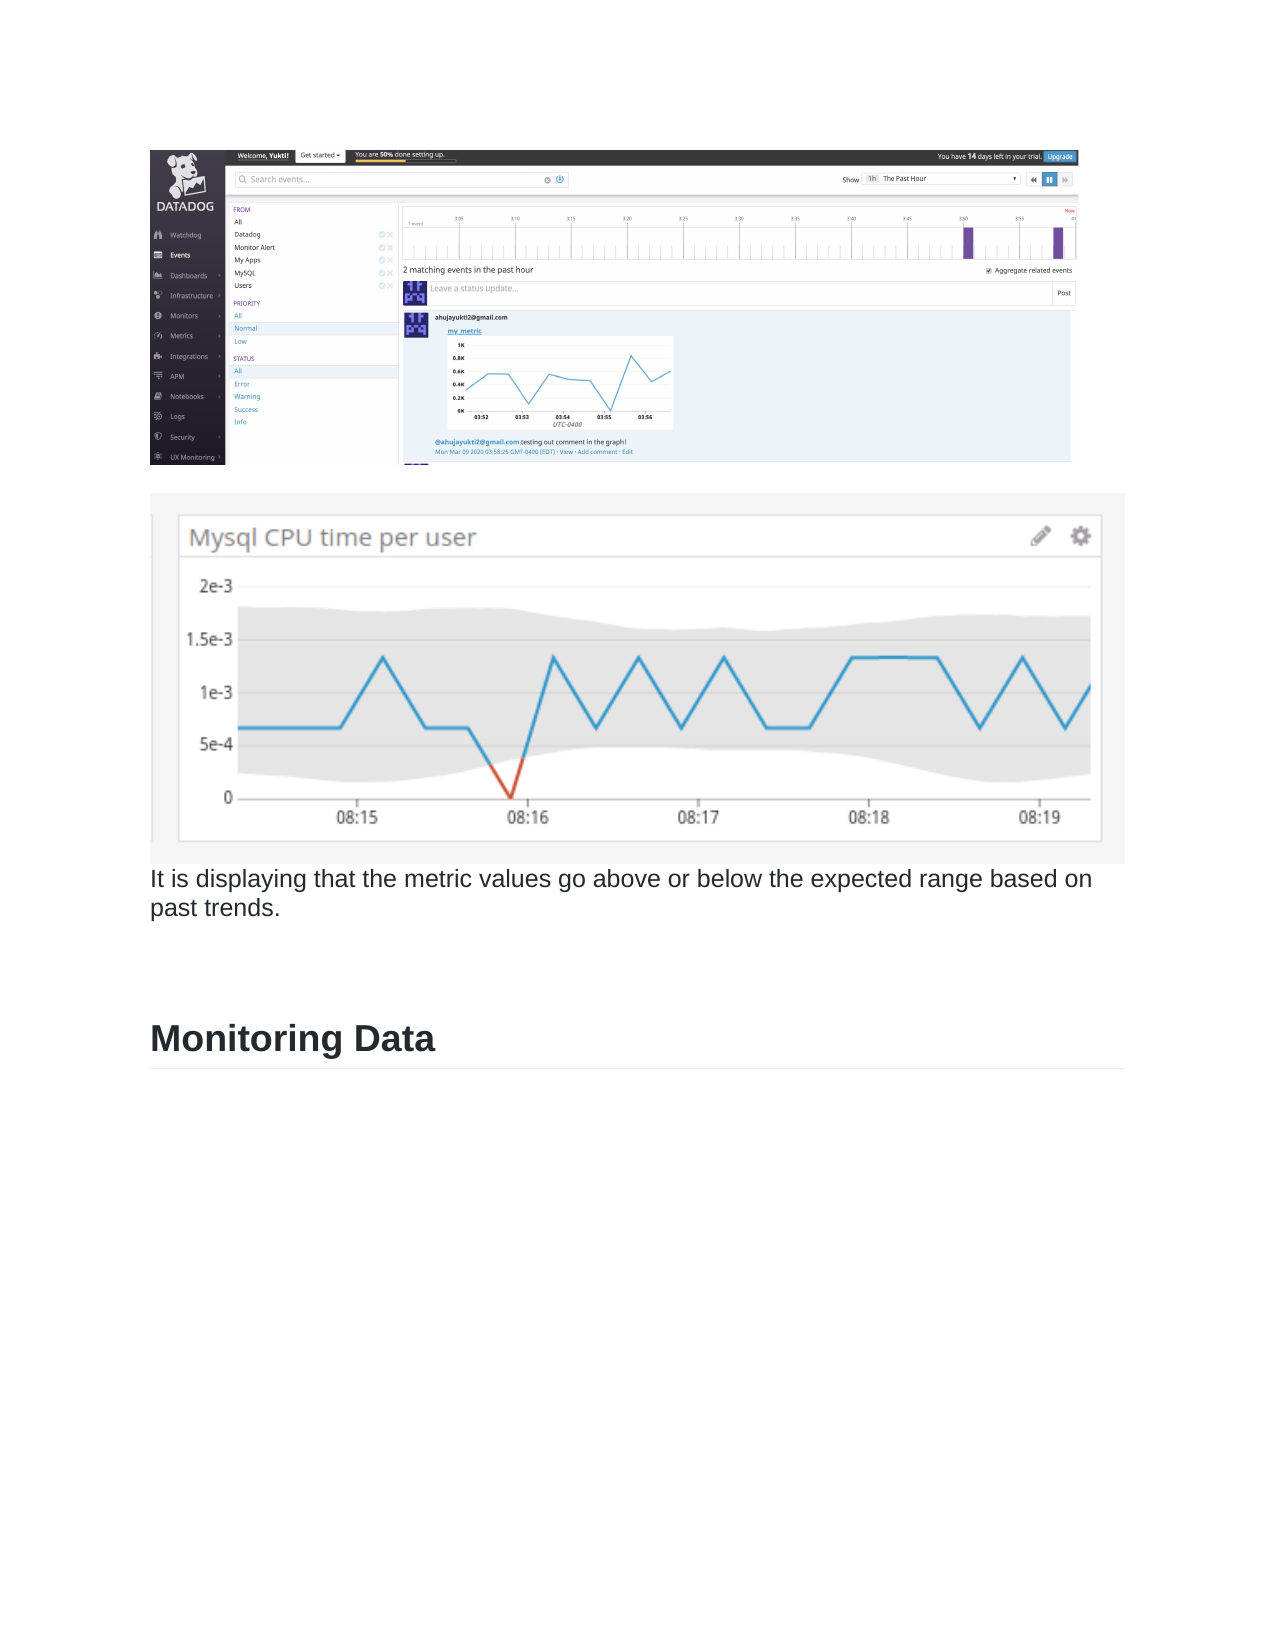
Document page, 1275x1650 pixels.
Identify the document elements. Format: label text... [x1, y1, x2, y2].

text It is displaying that the metric values go above or below the expected range based on past trends. [150, 864, 1125, 921]
picture [150, 150, 1079, 465]
picture [150, 493, 1125, 864]
subtitle Monitoring Data [150, 1016, 1125, 1068]
